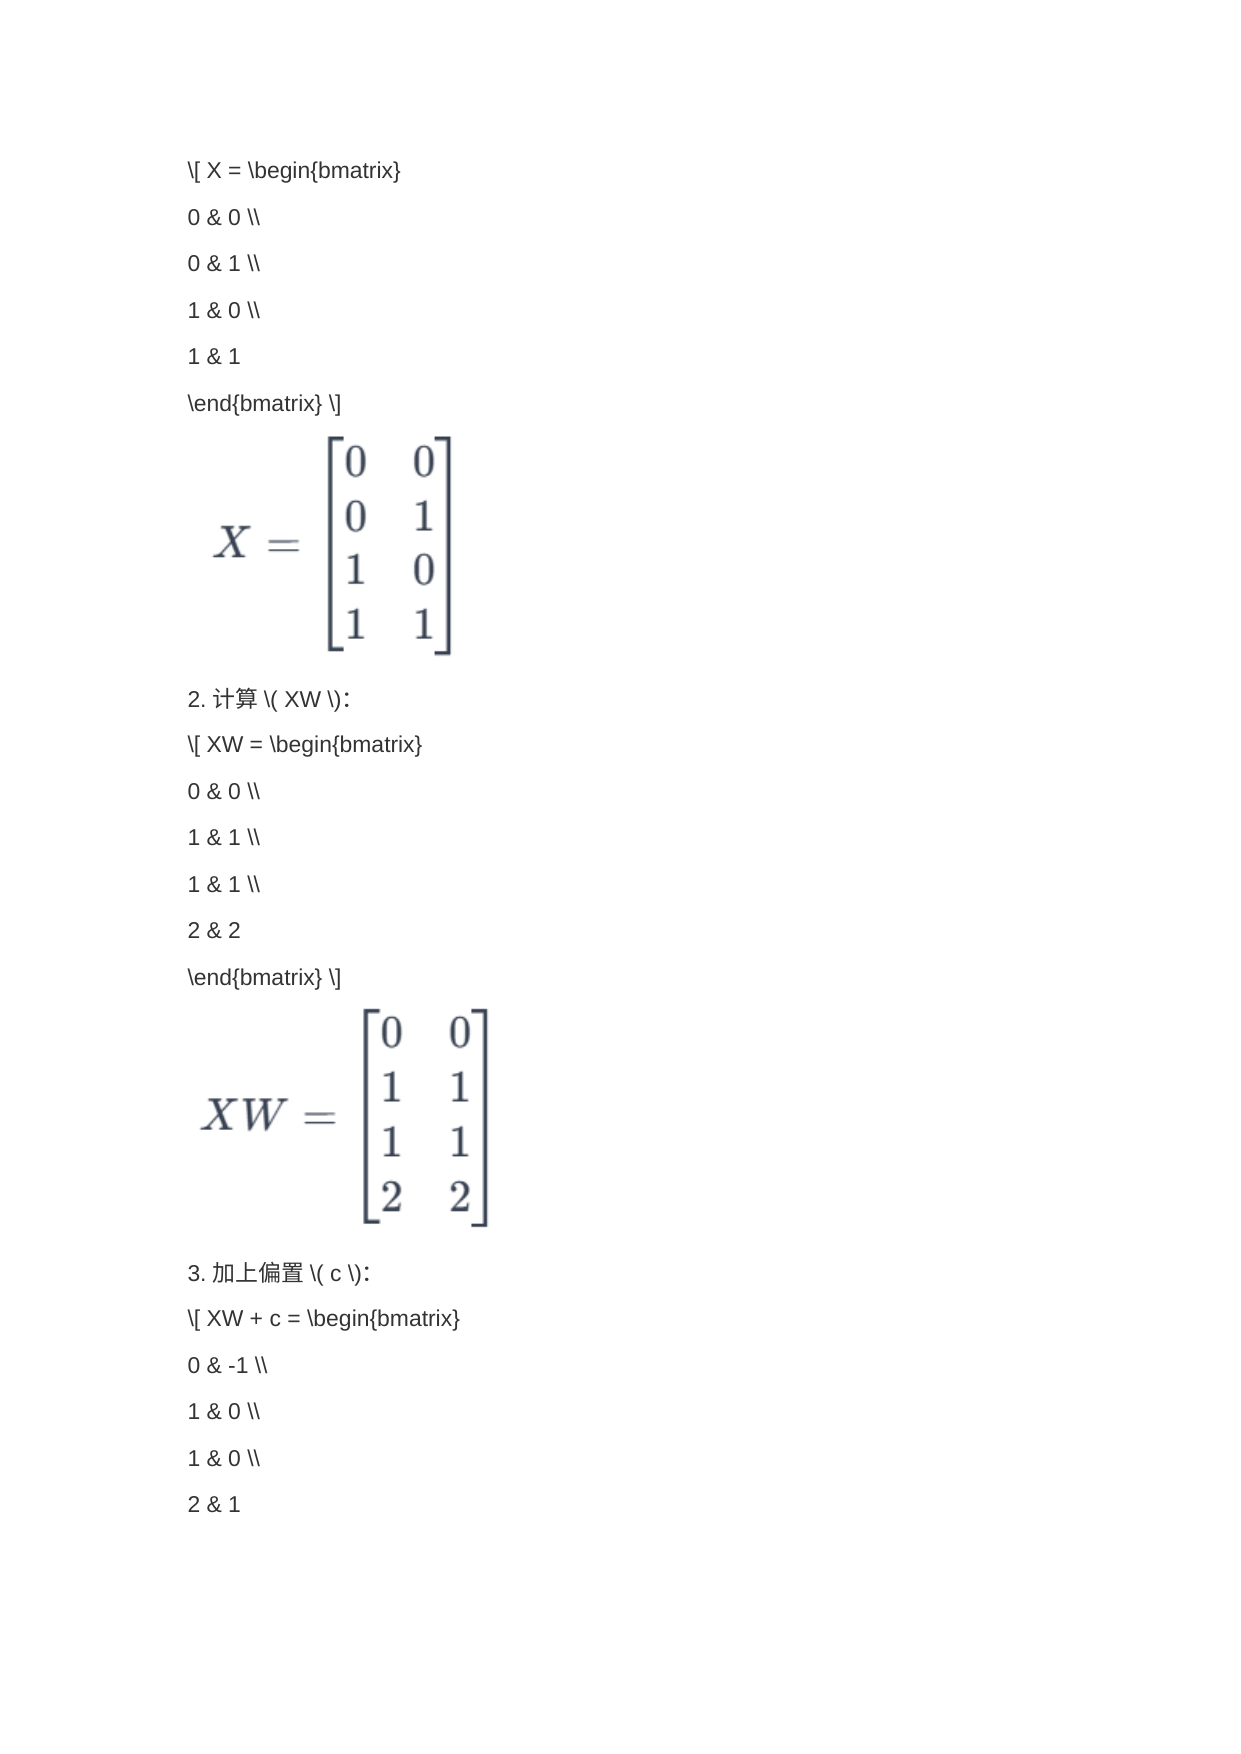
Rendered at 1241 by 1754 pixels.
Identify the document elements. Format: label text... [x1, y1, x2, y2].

text 2 & 1 [187, 1484, 1053, 1525]
text 0 & 0 \\ [187, 197, 1053, 237]
text \end{bmatrix} \] [187, 383, 1053, 423]
text \[ XW + c = \begin{bmatrix} [187, 1298, 1053, 1338]
text 1 & 0 \\ [187, 1391, 1053, 1432]
text 0 & -1 \\ [187, 1345, 1053, 1385]
text 1 & 1 \\ [187, 864, 1053, 904]
text 2. 计算 \( XW \)： [187, 677, 1053, 718]
text 1 & 1 [187, 336, 1053, 377]
text 3. 加上偏置 \( c \)： [187, 1252, 1053, 1292]
text 1 & 0 \\ [187, 290, 1053, 330]
text 2 & 2 [187, 910, 1053, 951]
text \[ X = \begin{bmatrix} [187, 150, 1053, 190]
text 0 & 1 \\ [187, 243, 1053, 283]
text 1 & 0 \\ [187, 1438, 1053, 1478]
text \end{bmatrix} \] [187, 957, 1053, 997]
picture [187, 1003, 492, 1235]
text \[ XW = \begin{bmatrix} [187, 724, 1053, 764]
picture [187, 429, 470, 664]
text 1 & 1 \\ [187, 817, 1053, 857]
text 0 & 0 \\ [187, 771, 1053, 811]
